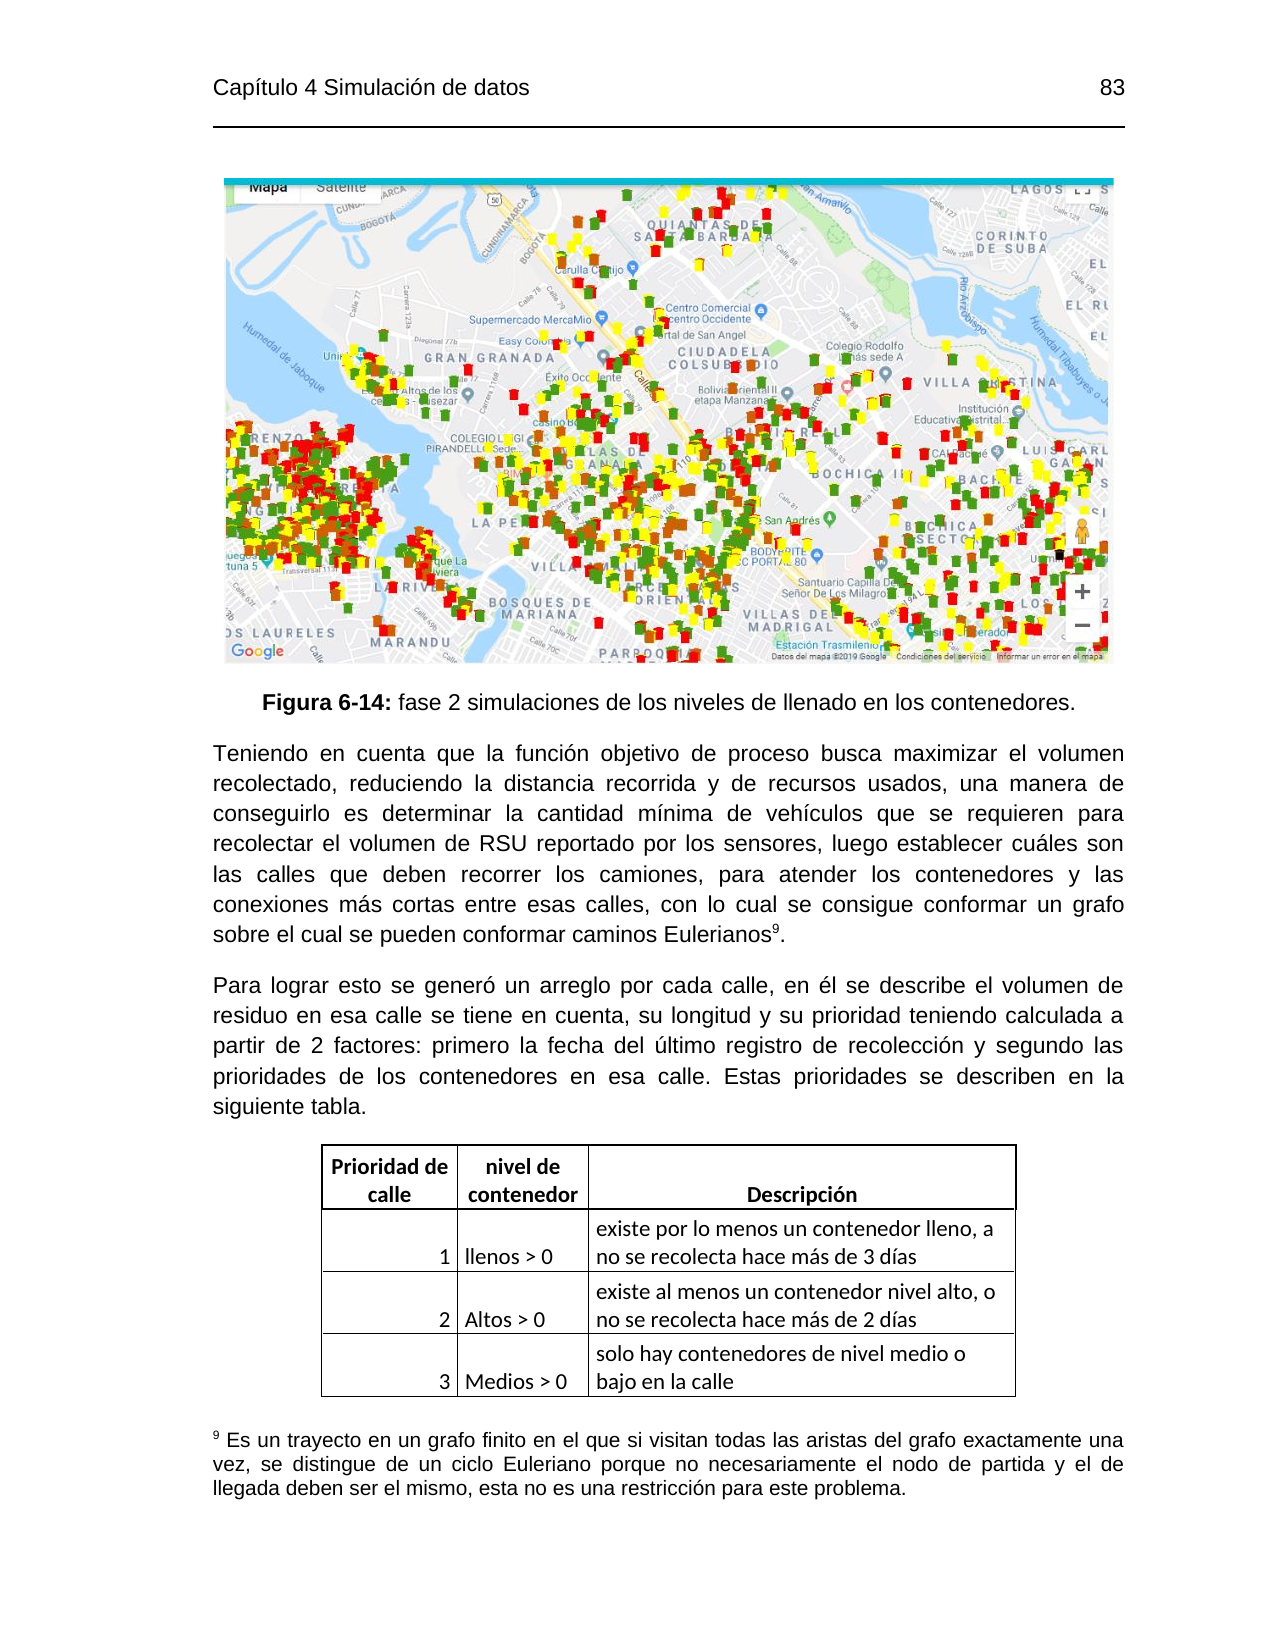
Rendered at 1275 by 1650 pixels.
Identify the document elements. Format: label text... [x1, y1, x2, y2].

text Teniendo en cuenta que la función objetivo de proceso busca maximizar el volumen recolectado, reduciendo la distancia recorrida y de recursos usados, una manera de conseguirlo es determinar la cantidad mínima de vehículos que se requieren para recolectar el volumen de RSU reportado por los sensores, luego establecer cuáles son las calles que deben recorrer los camiones, para atender los contenedores y las conexiones más cortas entre esas calles, con lo cual se consigue conformar un grafo sobre el cual se pueden conformar caminos Eulerianos. [213, 740, 1125, 947]
table_cell existe al menos un contenedor nivel alto, o no se recolecta hace más de 2 días [589, 1271, 1015, 1333]
table_header nivel de contenedor [458, 1146, 588, 1208]
table_cell 1 [322, 1210, 457, 1271]
table_header Prioridad de calle [323, 1146, 457, 1208]
table_cell 3 [322, 1333, 457, 1396]
text Figura 6-14: fase 2 simulaciones de los niveles de llenado en los contenedores. [213, 689, 1125, 715]
table_cell Altos > 0 [458, 1272, 588, 1333]
text Para lograr esto se generó un arreglo por cada calle, en él se describe el volumen de residuo en esa calle se tiene en cuenta, su longitud y su prioridad teniendo calculada a partir de 2 factores: primero la fecha del último registro de recolección y segundo las prioridades de los contenedores en esa calle. Estas prioridades se describen en la siguiente tabla. [213, 972, 1125, 1119]
table_cell 2 [322, 1271, 457, 1333]
picture [223, 178, 1114, 664]
table_cell solo hay contenedores de nivel medio o bajo en la calle [589, 1333, 1015, 1396]
table_cell llenos > 0 [458, 1210, 588, 1271]
table_cell Medios > 0 [458, 1334, 588, 1396]
table_cell existe por lo menos un contenedor lleno, a no se recolecta hace más de 3 días [589, 1208, 1015, 1271]
table_header Descripción [589, 1146, 1015, 1208]
